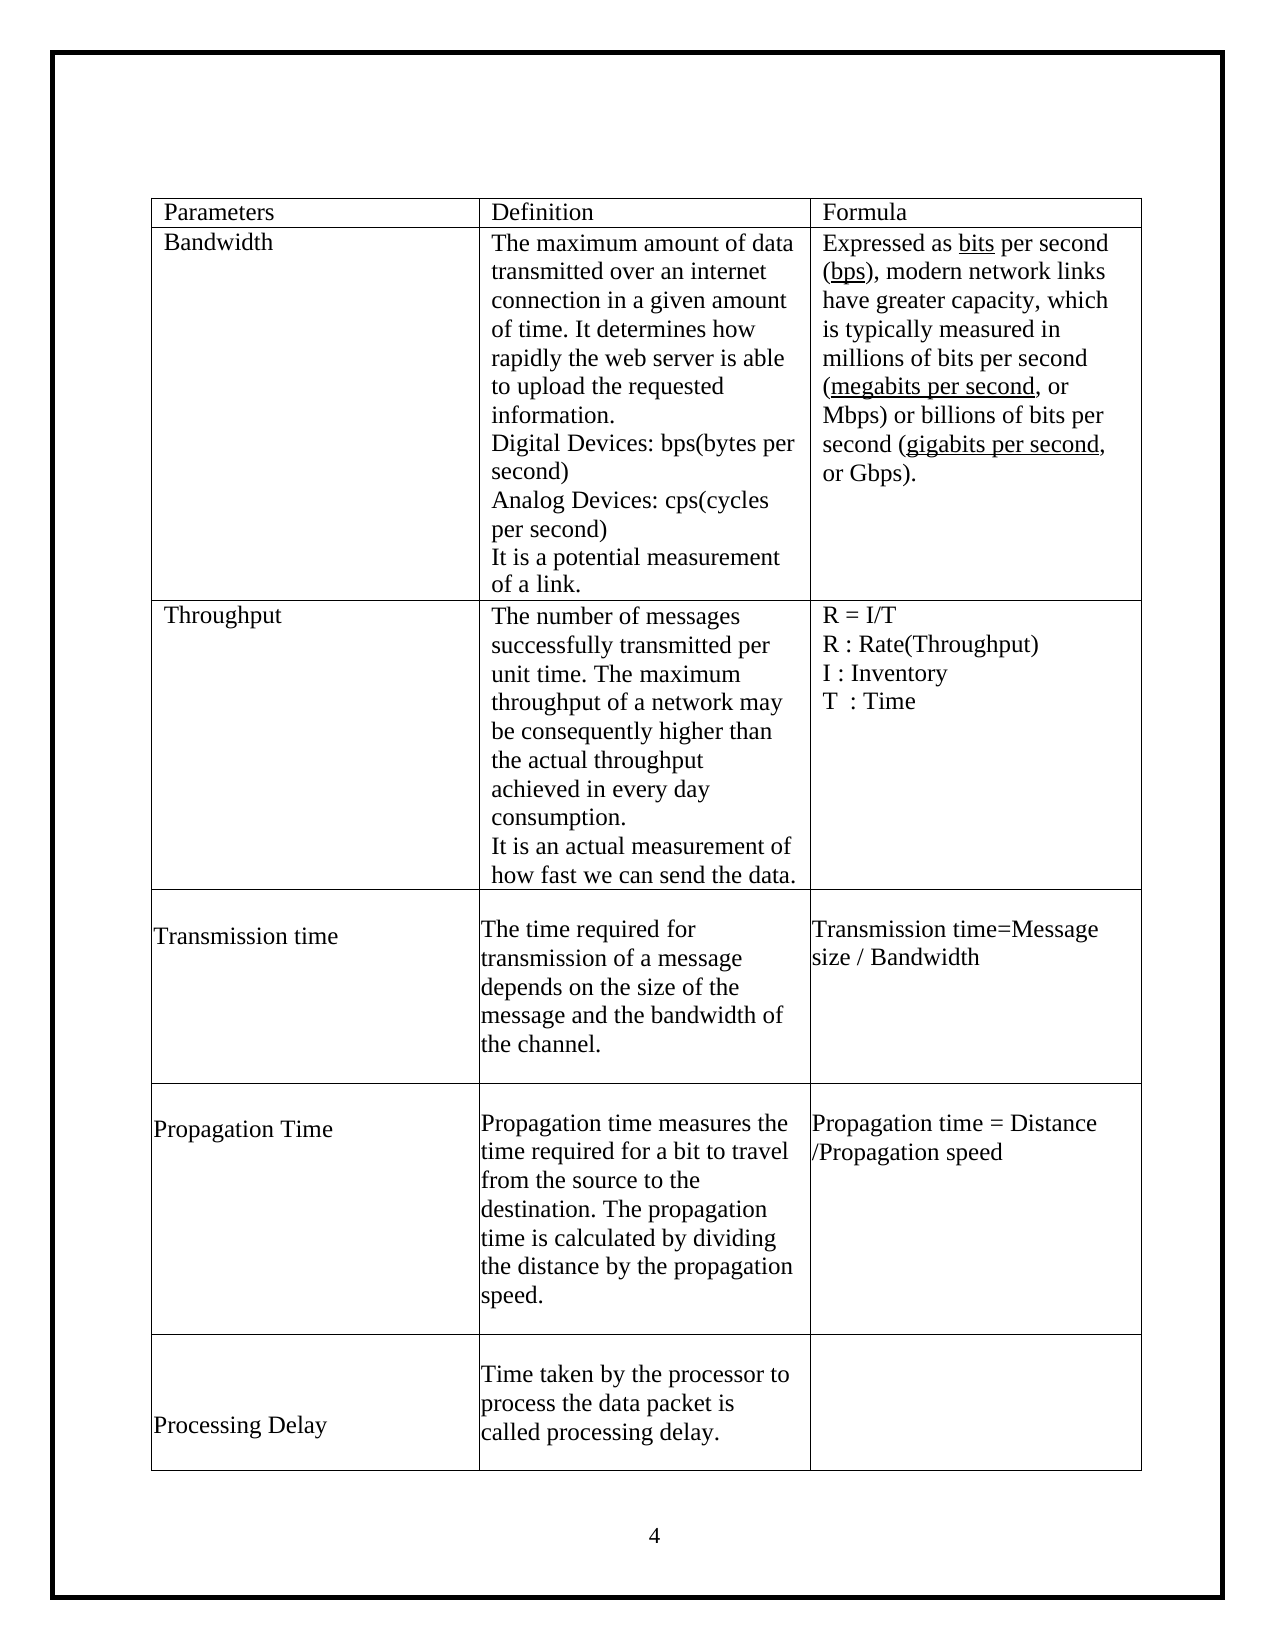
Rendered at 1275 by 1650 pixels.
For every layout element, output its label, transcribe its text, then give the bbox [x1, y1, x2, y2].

table_cell [811, 1335, 1141, 1470]
table_header Definition [480, 199, 810, 227]
table_cell Throughput [152, 601, 479, 889]
table_cell Transmission time=Message size / Bandwidth [811, 890, 1141, 1083]
table_cell The number of messages successfully transmitted per unit time. The maximum throughput of a network may be consequently higher than the actual throughput achieved in every day consumption. It is an actual measurement of how fast we can send the data. [480, 601, 810, 889]
table_cell Propagation Time [152, 1084, 479, 1334]
table_cell Time taken by the processor to process the data packet is called processing delay. [480, 1335, 810, 1470]
table_cell Expressed as bits per second (bps), modern network links have greater capacity, which is typically measured in millions of bits per second (megabits per second, or Mbps) or billions of bits per second (gigabits per second, or Gbps). [811, 228, 1141, 600]
table_cell Propagation time measures the time required for a bit to travel from the source to the destination. The propagation time is calculated by dividing the distance by the propagation speed. [480, 1084, 810, 1334]
table_cell Propagation time = Distance /Propagation speed [811, 1084, 1141, 1334]
table_cell The time required for transmission of a message depends on the size of the message and the bandwidth of the channel. [480, 890, 810, 1083]
table_cell Transmission time [152, 890, 479, 1083]
table_cell Bandwidth [152, 228, 479, 600]
table_cell The maximum amount of data transmitted over an internet connection in a given amount of time. It determines how rapidly the web server is able to upload the requested information. Digital Devices: bps(bytes per second) Analog Devices: cps(cycles per second) It is a potential measurement of a link. [480, 228, 810, 600]
table_cell Processing Delay [152, 1335, 479, 1470]
table_header Formula [811, 199, 1141, 227]
table_cell R = I/T R : Rate(Throughput) I : Inventory T : Time [811, 601, 1141, 889]
table_header Parameters [152, 199, 479, 227]
